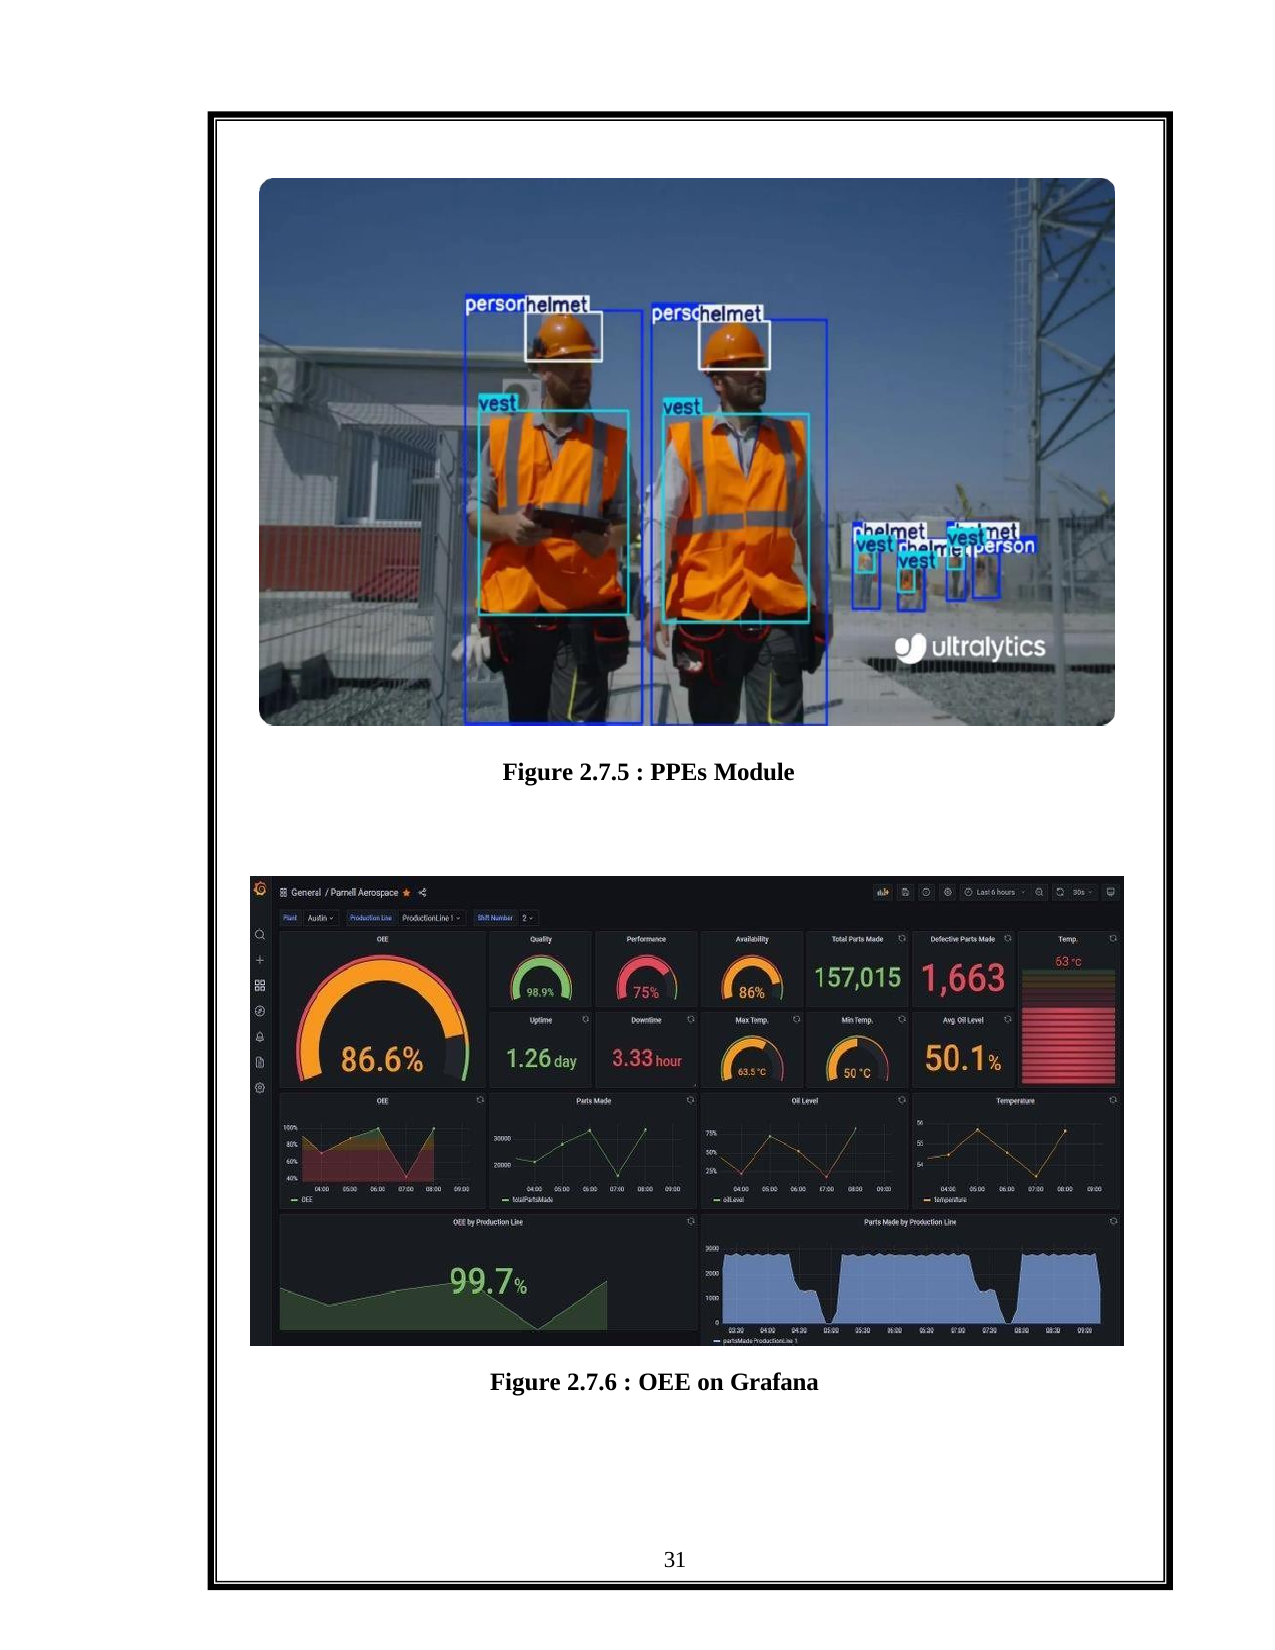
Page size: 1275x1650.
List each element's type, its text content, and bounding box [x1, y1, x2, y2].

picture [259, 178, 1115, 726]
text Figure 2.7.5 : PPEs Module [187, 757, 1109, 786]
text Figure 2.7.6 : OEE on Grafana [187, 1367, 1121, 1396]
picture [250, 876, 1124, 1346]
